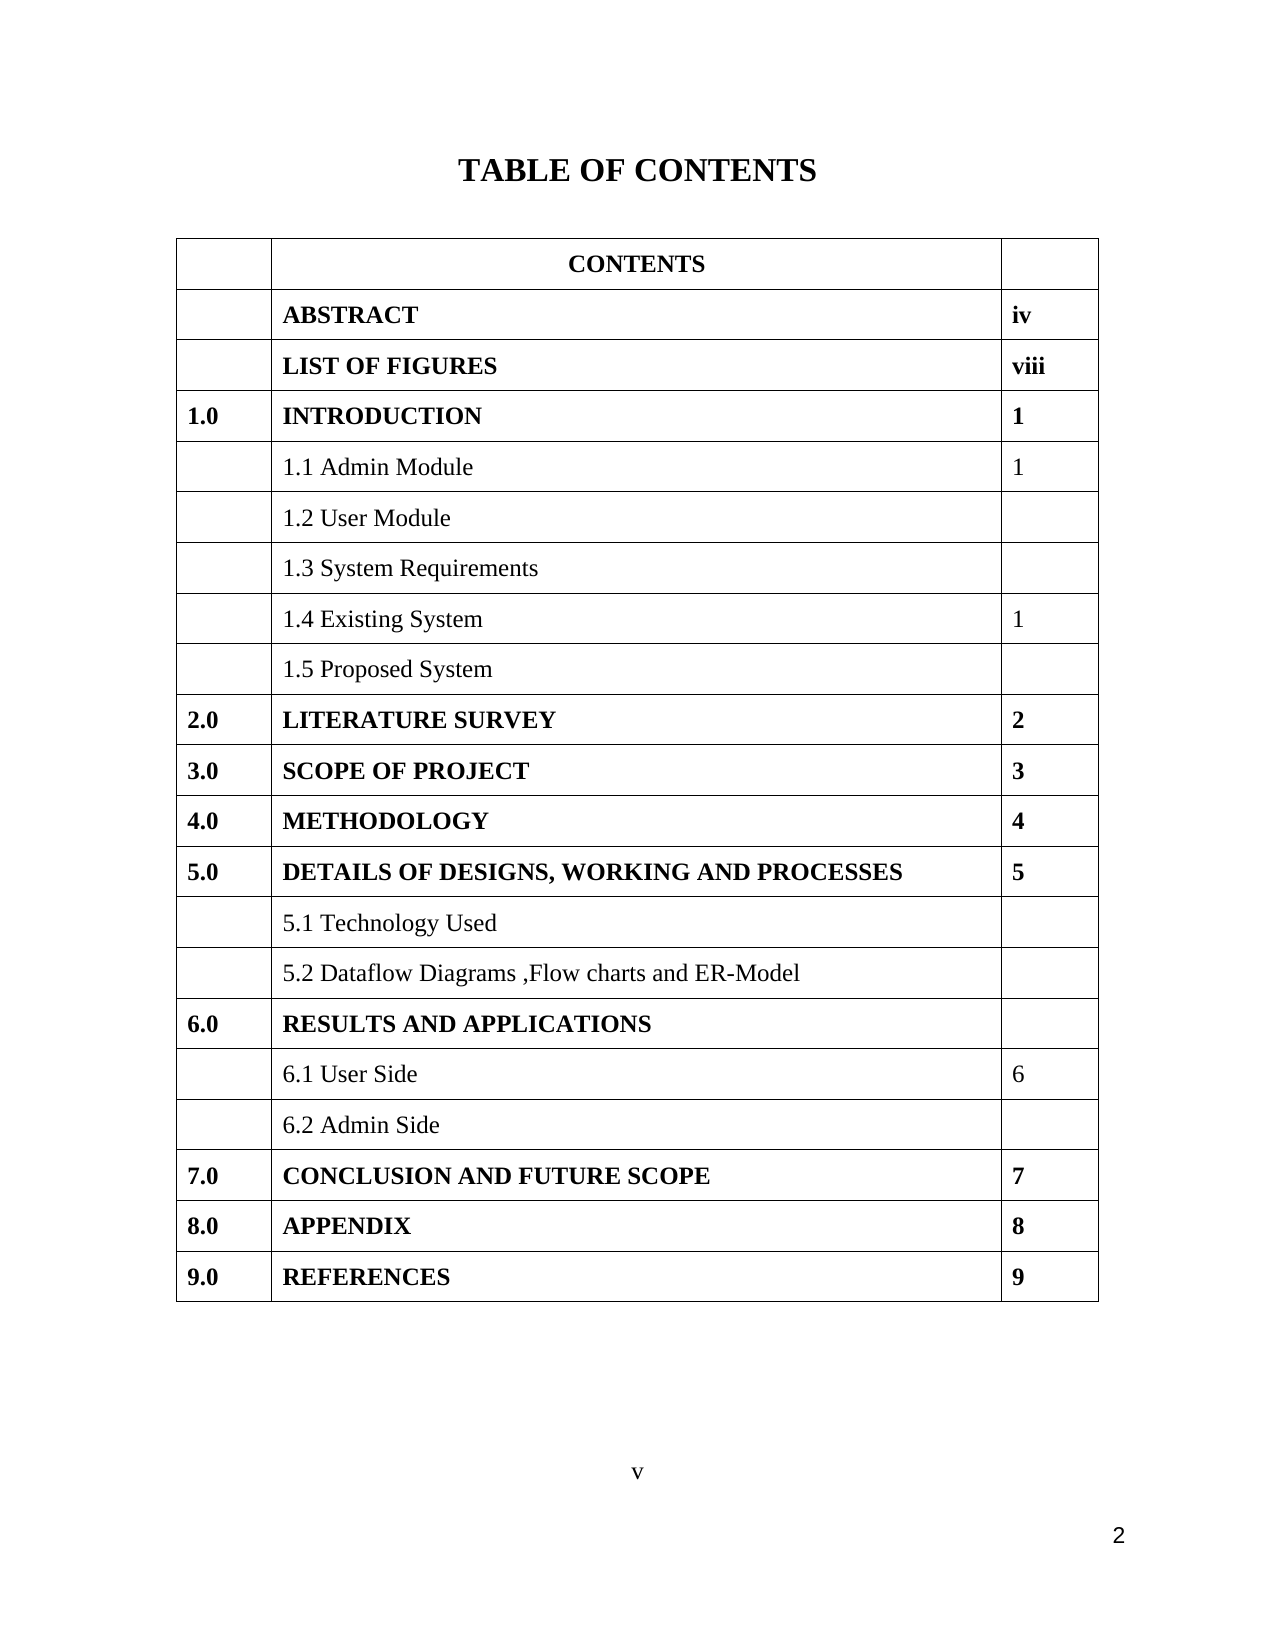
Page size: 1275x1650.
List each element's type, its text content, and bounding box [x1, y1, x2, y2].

table_cell LITERATURE SURVEY [272, 695, 1001, 744]
table_cell 4.0 [177, 796, 271, 846]
text v [150, 1456, 1125, 1485]
table_cell CONCLUSION AND FUTURE SCOPE [272, 1150, 1001, 1200]
table_cell 9 [1002, 1252, 1098, 1301]
table_cell APPENDIX [272, 1201, 1001, 1251]
table_cell [1002, 948, 1098, 997]
table_cell 6.0 [177, 999, 271, 1048]
table_cell 8.0 [177, 1201, 271, 1251]
table_cell DETAILS OF DESIGNS, WORKING AND PROCESSES [272, 847, 1001, 896]
table_cell 5.2 Dataflow Diagrams ,Flow charts and ER-Model [272, 948, 1001, 997]
table_cell [1002, 1100, 1098, 1149]
table_header [1002, 239, 1098, 289]
table_cell 5 [1002, 847, 1098, 896]
table_cell 2 [1002, 695, 1098, 744]
table_cell ABSTRACT [272, 290, 1001, 339]
table_cell 3 [1002, 745, 1098, 795]
table_cell [177, 594, 271, 643]
table_cell [177, 340, 271, 390]
table_cell 1.0 [177, 391, 271, 441]
table_cell 6.2 Admin Side [272, 1100, 1001, 1149]
table_cell 4 [1002, 796, 1098, 846]
table_header [177, 239, 271, 289]
table_cell 5.0 [177, 847, 271, 896]
table_cell [177, 644, 271, 694]
table_cell 1.2 User Module [272, 492, 1001, 542]
table_cell [1002, 543, 1098, 592]
table_cell 7.0 [177, 1150, 271, 1200]
table_cell [1002, 897, 1098, 947]
table_cell [1002, 644, 1098, 694]
table_cell 2.0 [177, 695, 271, 744]
table_cell 1.4 Existing System [272, 594, 1001, 643]
table_cell 3.0 [177, 745, 271, 795]
table_cell [1002, 999, 1098, 1048]
table_cell 1 [1002, 442, 1098, 491]
table_cell LIST OF FIGURES [272, 340, 1001, 390]
table_cell REFERENCES [272, 1252, 1001, 1301]
table_cell iv [1002, 290, 1098, 339]
table_cell [177, 442, 271, 491]
table_cell 1 [1002, 594, 1098, 643]
table_cell [177, 1100, 271, 1149]
table_cell [177, 290, 271, 339]
table_cell [177, 492, 271, 542]
table_cell [177, 543, 271, 592]
table_cell [177, 1049, 271, 1099]
table_cell [177, 897, 271, 947]
table_cell [1002, 492, 1098, 542]
table_cell INTRODUCTION [272, 391, 1001, 441]
text TABLE OF CONTENTS [150, 150, 1125, 188]
table_cell 9.0 [177, 1252, 271, 1301]
table_cell 6 [1002, 1049, 1098, 1099]
table_cell 6.1 User Side [272, 1049, 1001, 1099]
table_cell METHODOLOGY [272, 796, 1001, 846]
table_cell 7 [1002, 1150, 1098, 1200]
table_cell 5.1 Technology Used [272, 897, 1001, 947]
table_cell RESULTS AND APPLICATIONS [272, 999, 1001, 1048]
table_cell 1.1 Admin Module [272, 442, 1001, 491]
table_cell SCOPE OF PROJECT [272, 745, 1001, 795]
table_cell 1.3 System Requirements [272, 543, 1001, 592]
table_cell 1.5 Proposed System [272, 644, 1001, 694]
table_cell [177, 948, 271, 997]
table_cell 1 [1002, 391, 1098, 441]
table_header CONTENTS [272, 239, 1001, 289]
table_cell 8 [1002, 1201, 1098, 1251]
table_cell viii [1002, 340, 1098, 390]
